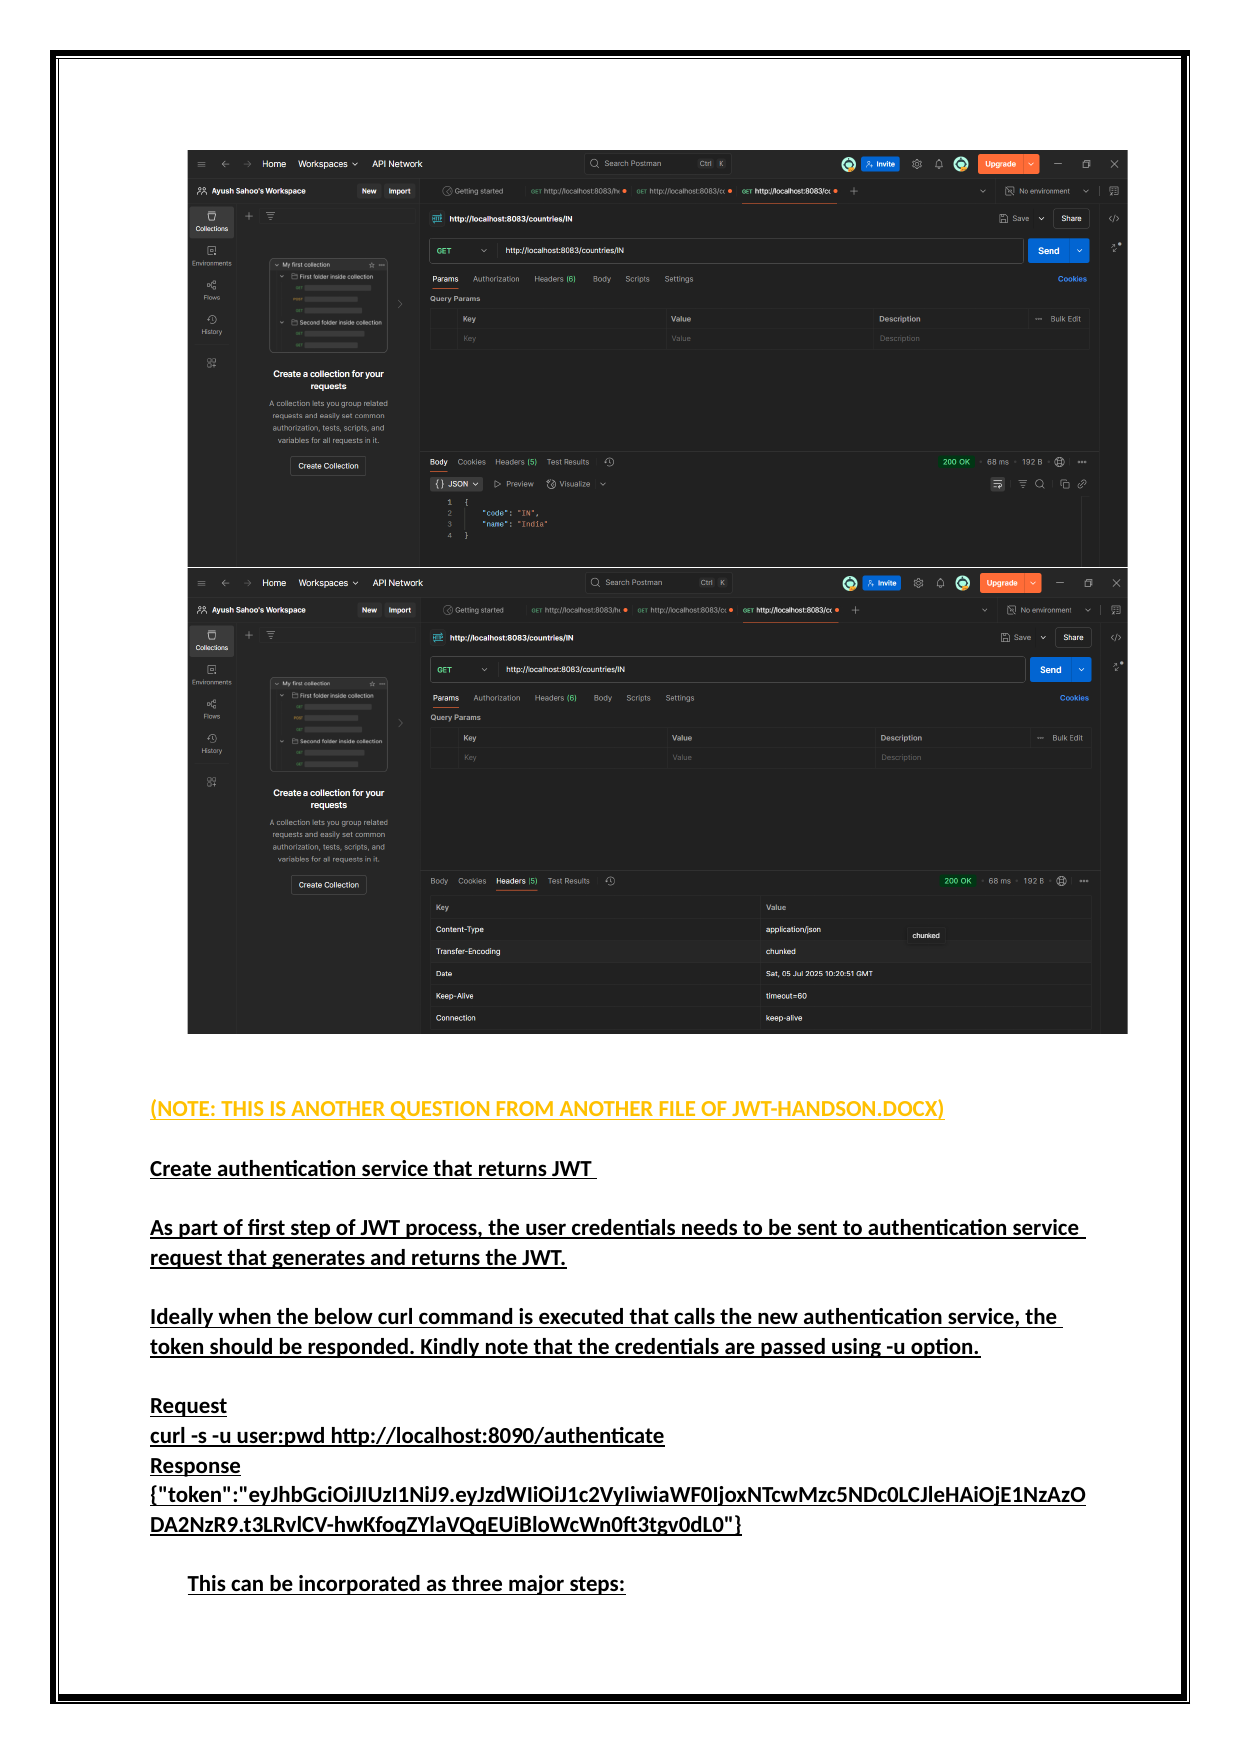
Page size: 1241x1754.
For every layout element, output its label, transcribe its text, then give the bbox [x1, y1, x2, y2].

text curl -s -u user:pwd http://localhost:8090/authenticate [150, 1421, 1090, 1449]
text This can be incorporated as three major steps: [187, 1540, 1090, 1598]
picture [187, 150, 1128, 567]
text As part of first step of JWT process, the user credentials needs to be sent to authentication service request that generates and returns the JWT. Ideally when the below curl command is executed that calls the new authentication service, the token should be responded. Kindly note that the credentials are passed using -u option. Request [150, 1213, 1090, 1419]
picture [187, 568, 1128, 1034]
text (NOTE: THIS IS ANOTHER QUESTION FROM ANOTHER FILE OF JWT-HANDSON.DOCX) [150, 1094, 1090, 1123]
text Response [150, 1451, 1090, 1479]
text {"token":"eyJhbGciOiJIUzI1NiJ9.eyJzdWIiOiJ1c2VyIiwiaWF0IjoxNTcwMzc5NDc0LCJleHAiOjE1NzAzODA2NzR9.t3LRvlCV-hwKfoqZYlaVQqEUiBloWcWn0ft3tgv0dL0"} [150, 1481, 1090, 1538]
text Create authentication service that returns JWT [150, 1154, 1090, 1182]
